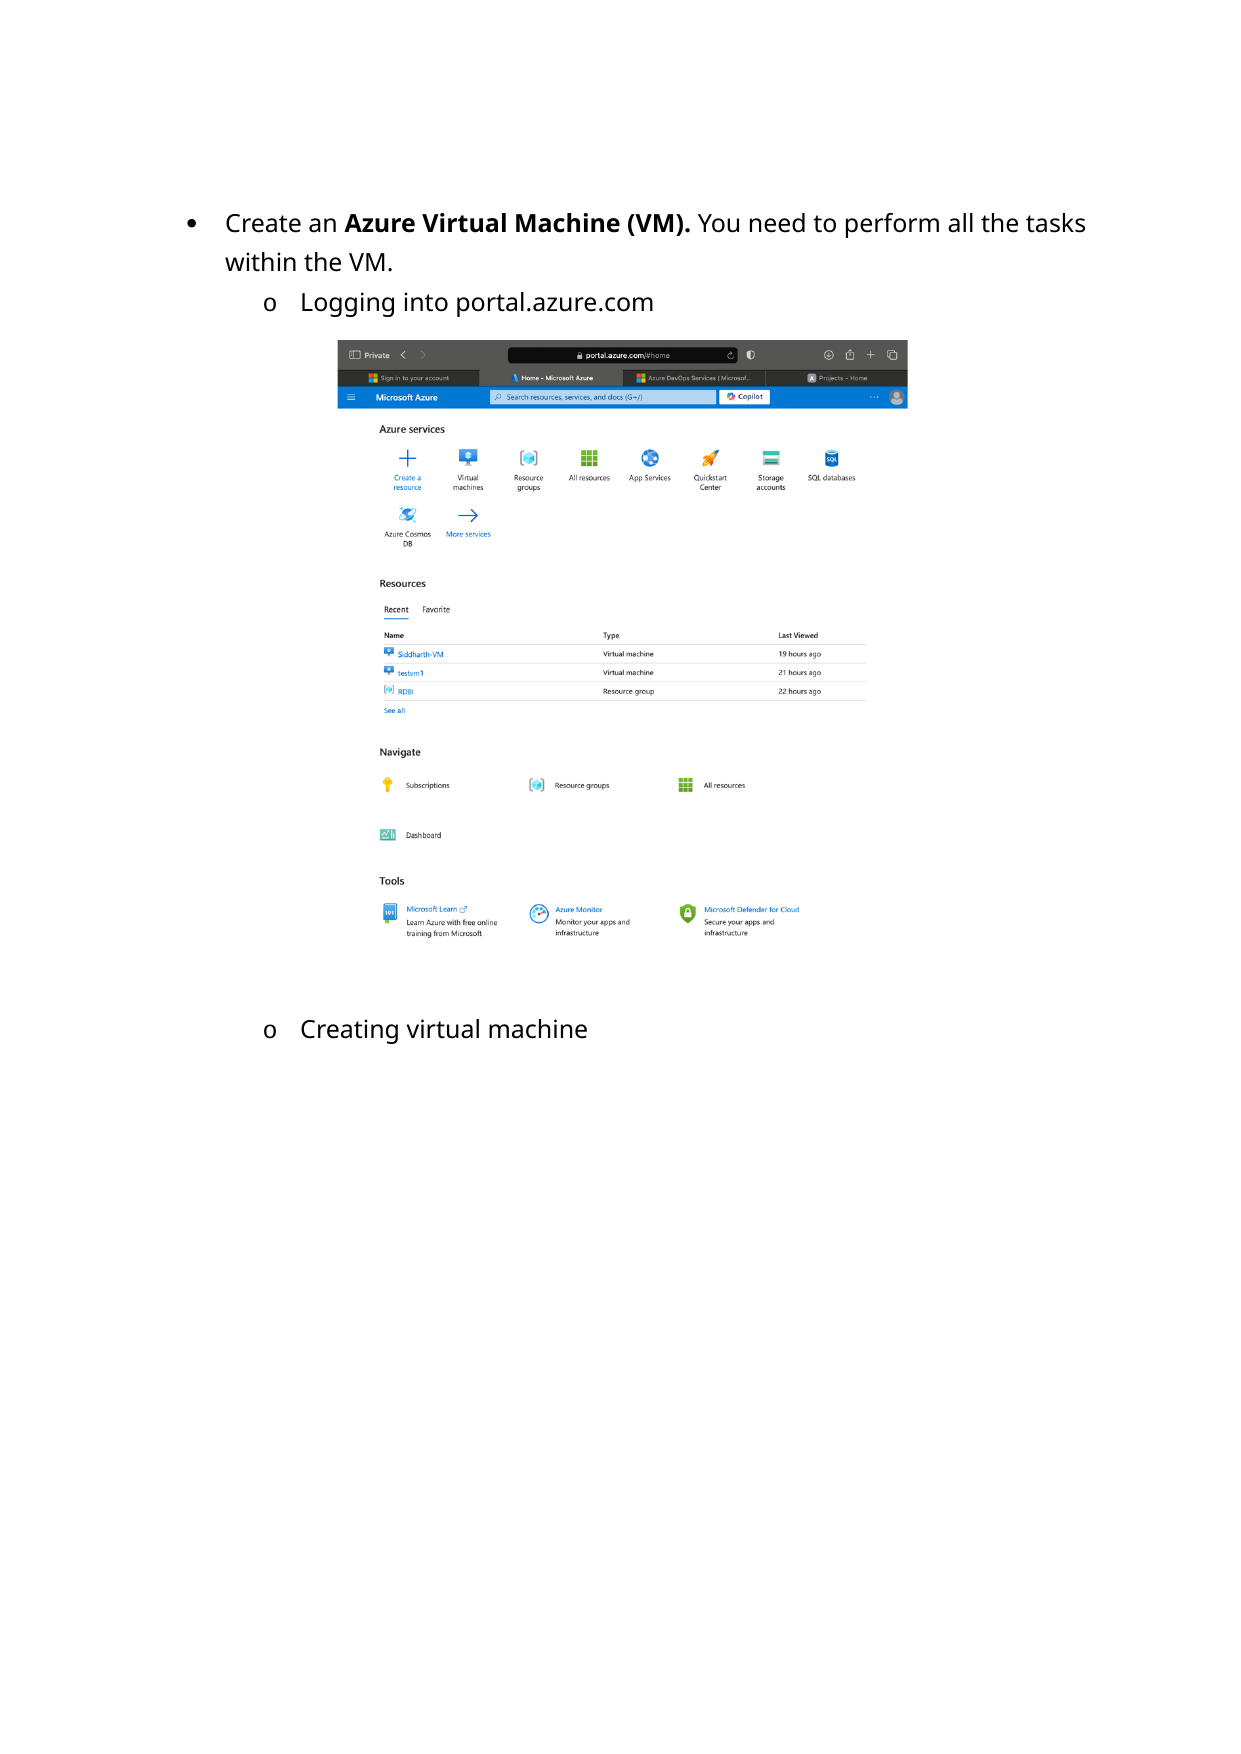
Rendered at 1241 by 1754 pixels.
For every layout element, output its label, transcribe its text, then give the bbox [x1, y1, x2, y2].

picture [337, 340, 908, 951]
list Logging into portal.azure.com [262, 284, 1090, 318]
list Creating virtual machine [262, 1012, 1090, 1046]
list Create an Azure Virtual Machine (VM). You need to perform all the tasks within the VM. [187, 206, 1090, 279]
